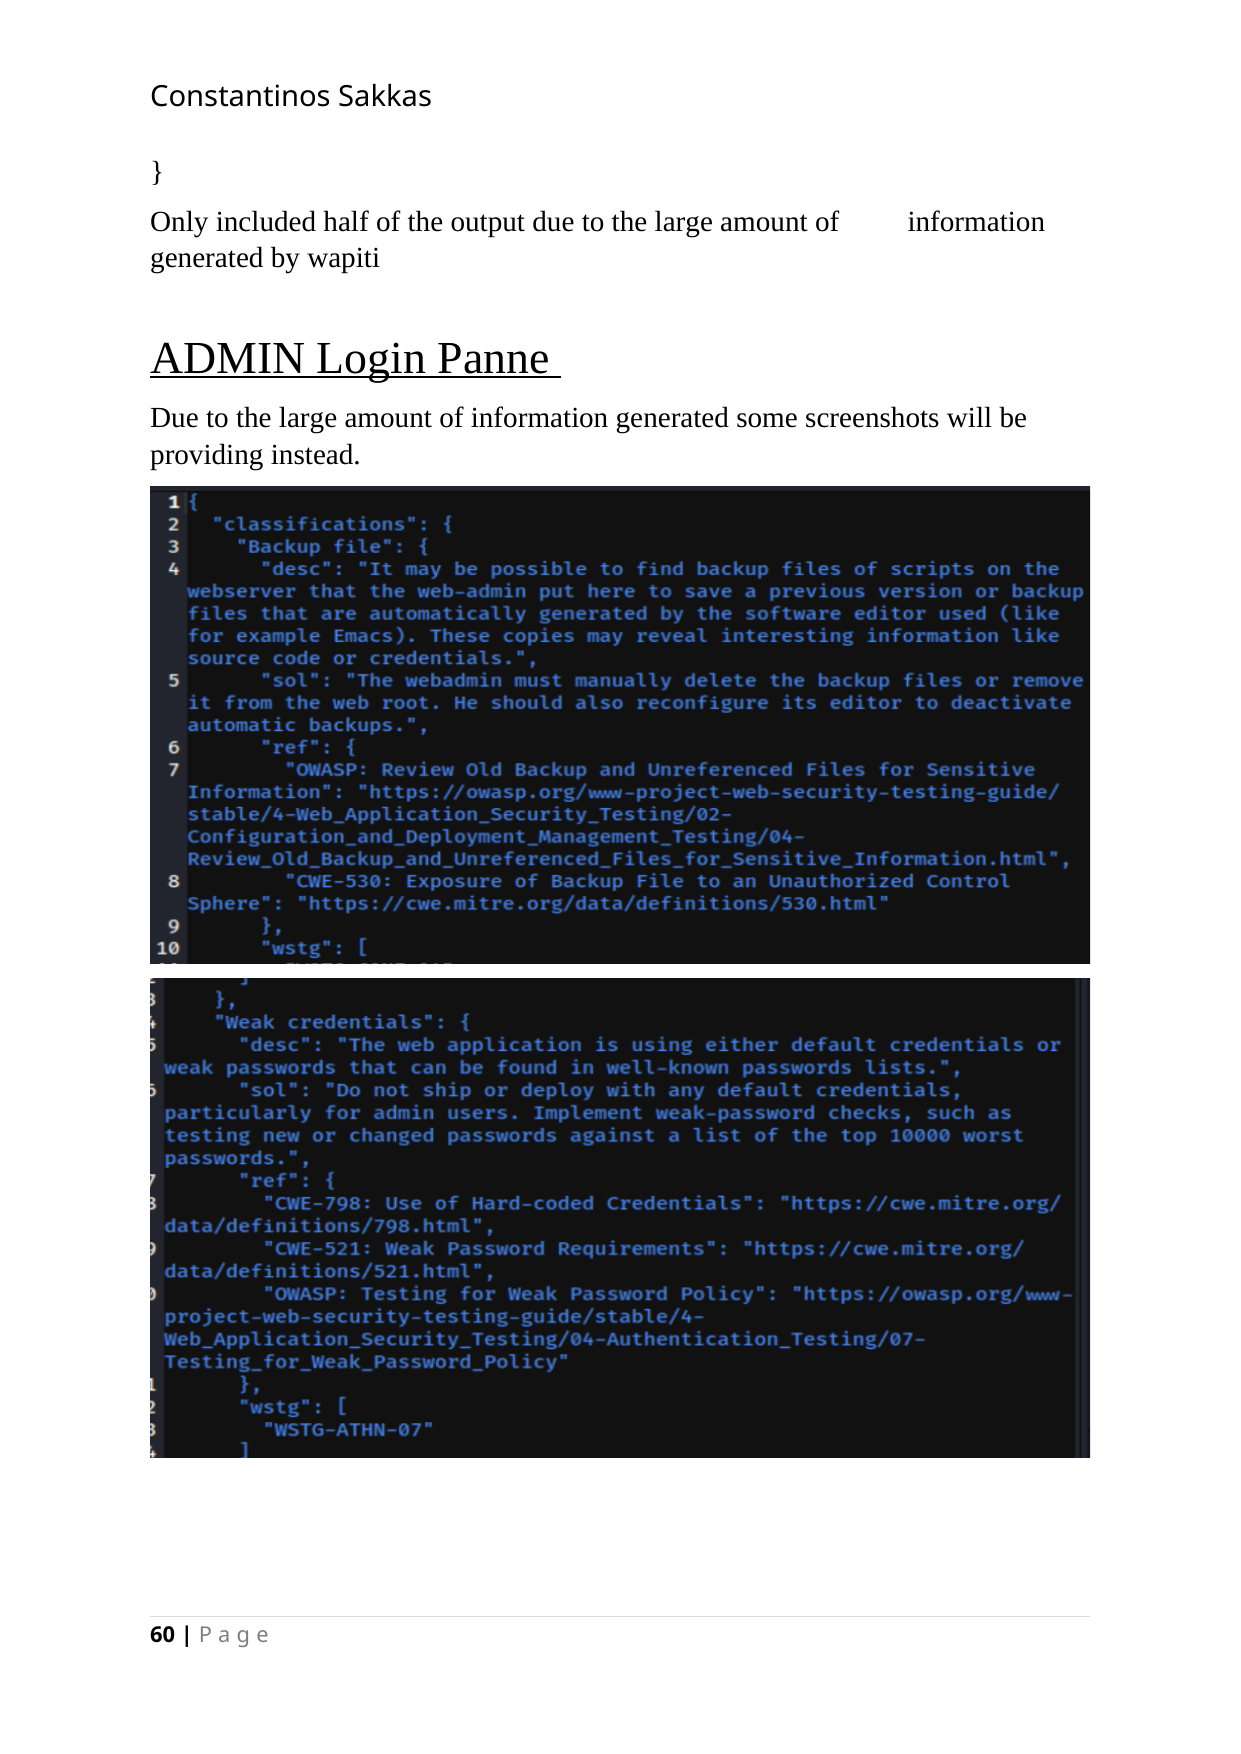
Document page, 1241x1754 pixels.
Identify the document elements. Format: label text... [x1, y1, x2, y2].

text ADMIN Login Panne [150, 330, 1090, 383]
picture [150, 486, 1091, 964]
text } [150, 154, 1090, 188]
picture [150, 978, 1091, 1458]
text Only included half of the output due to the large amount of information generated by wapiti [150, 204, 1090, 274]
text Due to the large amount of information generated some screenshots will be providing instead. [150, 401, 1090, 471]
